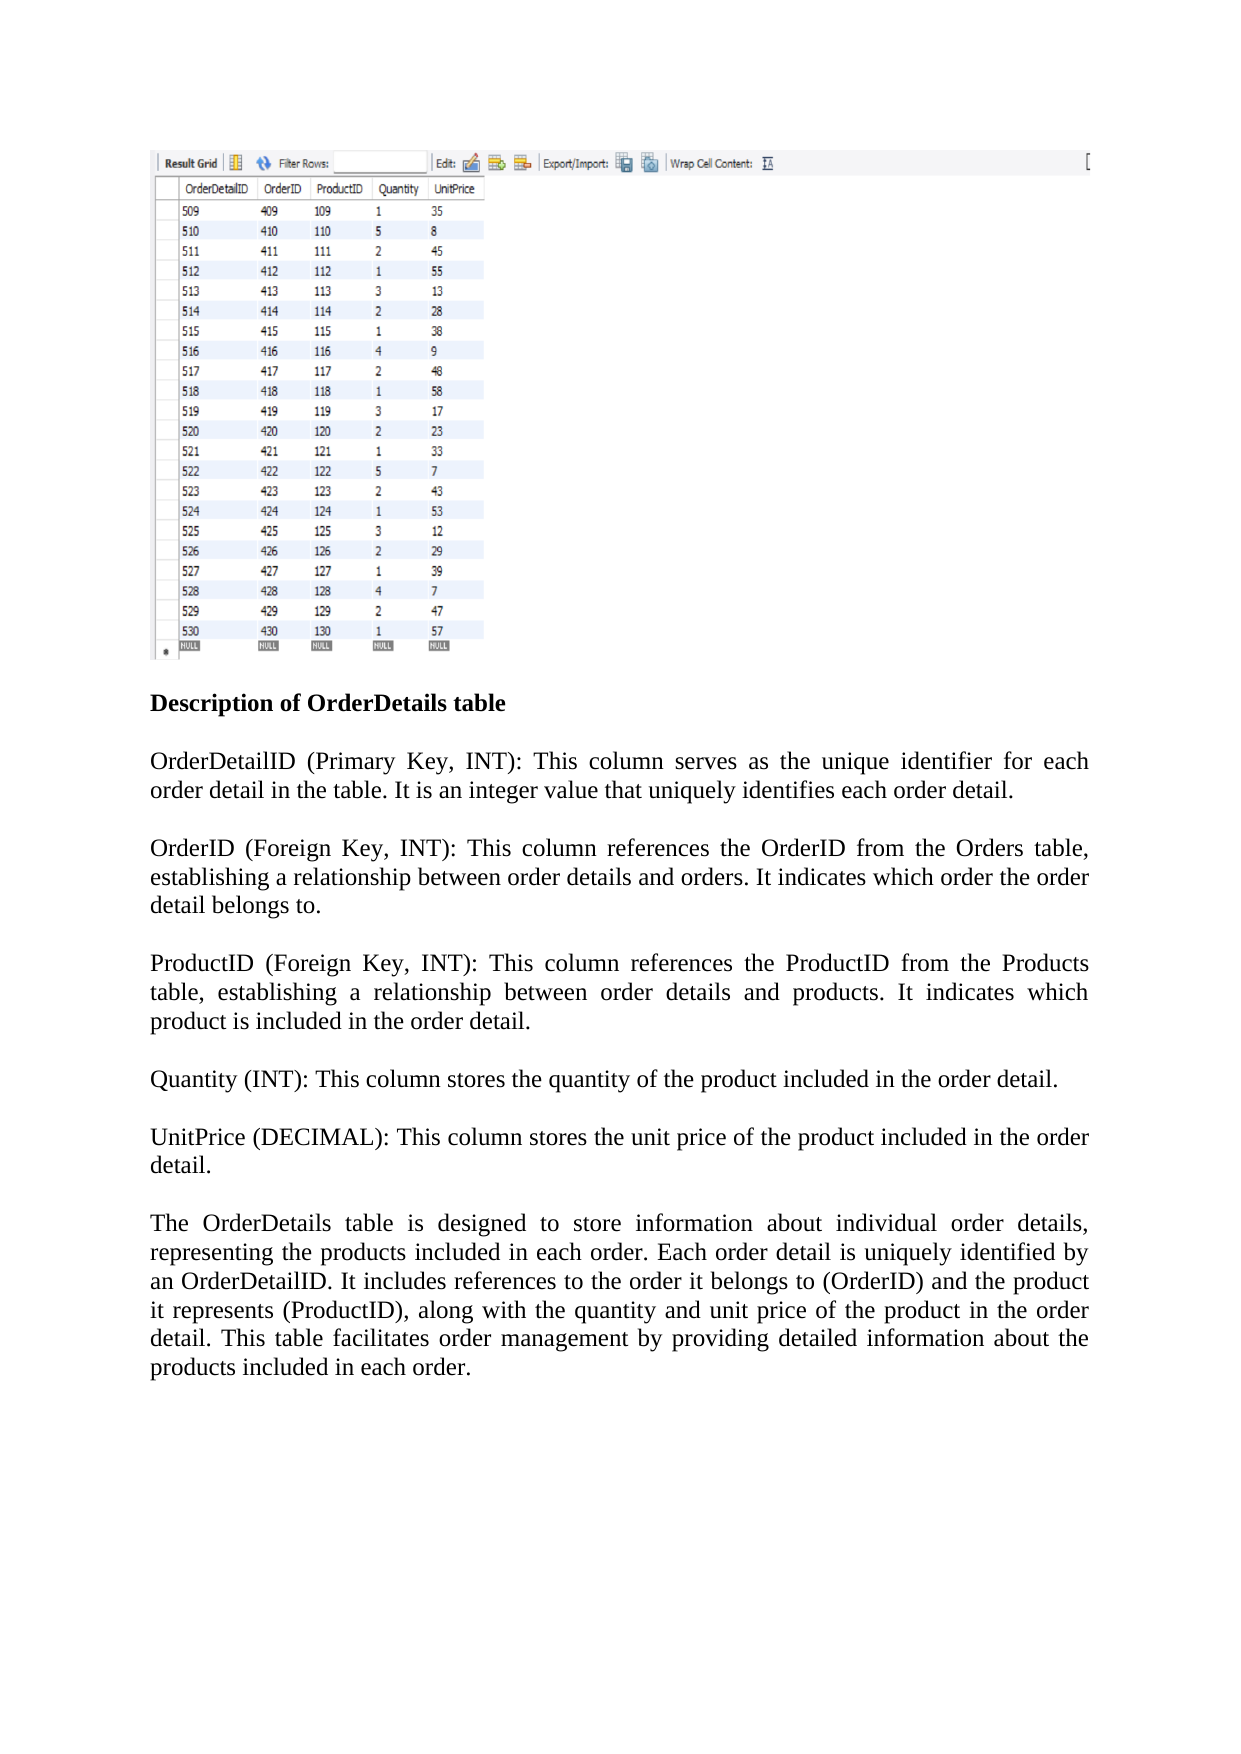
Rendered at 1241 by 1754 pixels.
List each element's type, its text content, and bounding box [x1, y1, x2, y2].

text Quantity (INT): This column stores the quantity of the product included in the order detail. [150, 1064, 1090, 1093]
text Description of OrderDetails table [150, 688, 1090, 717]
text The OrderDetails table is designed to store information about individual order details, representing the products included in each order. Each order detail is uniquely identified by an OrderDetailID. It includes references to the order it belongs to (OrderID) and the product it represents (ProductID), along with the quantity and unit price of the product in the order detail. This table facilitates order management by providing detailed information about the products included in each order. [150, 1208, 1090, 1381]
text OrderDetailID (Primary Key, INT): This column serves as the unique identifier for each order detail in the table. It is an integer value that uniquely identifies each order detail. [150, 746, 1090, 804]
picture [150, 150, 1091, 660]
text UnitPrice (DECIMAL): This column stores the unit price of the product included in the order detail. [150, 1122, 1090, 1179]
text OrderID (Foreign Key, INT): This column references the OrderID from the Orders table, establishing a relationship between order details and orders. It indicates which order the order detail belongs to. [150, 833, 1090, 919]
text ProductID (Foreign Key, INT): This column references the ProductID from the Products table, establishing a relationship between order details and products. It indicates which product is included in the order detail. [150, 948, 1090, 1035]
